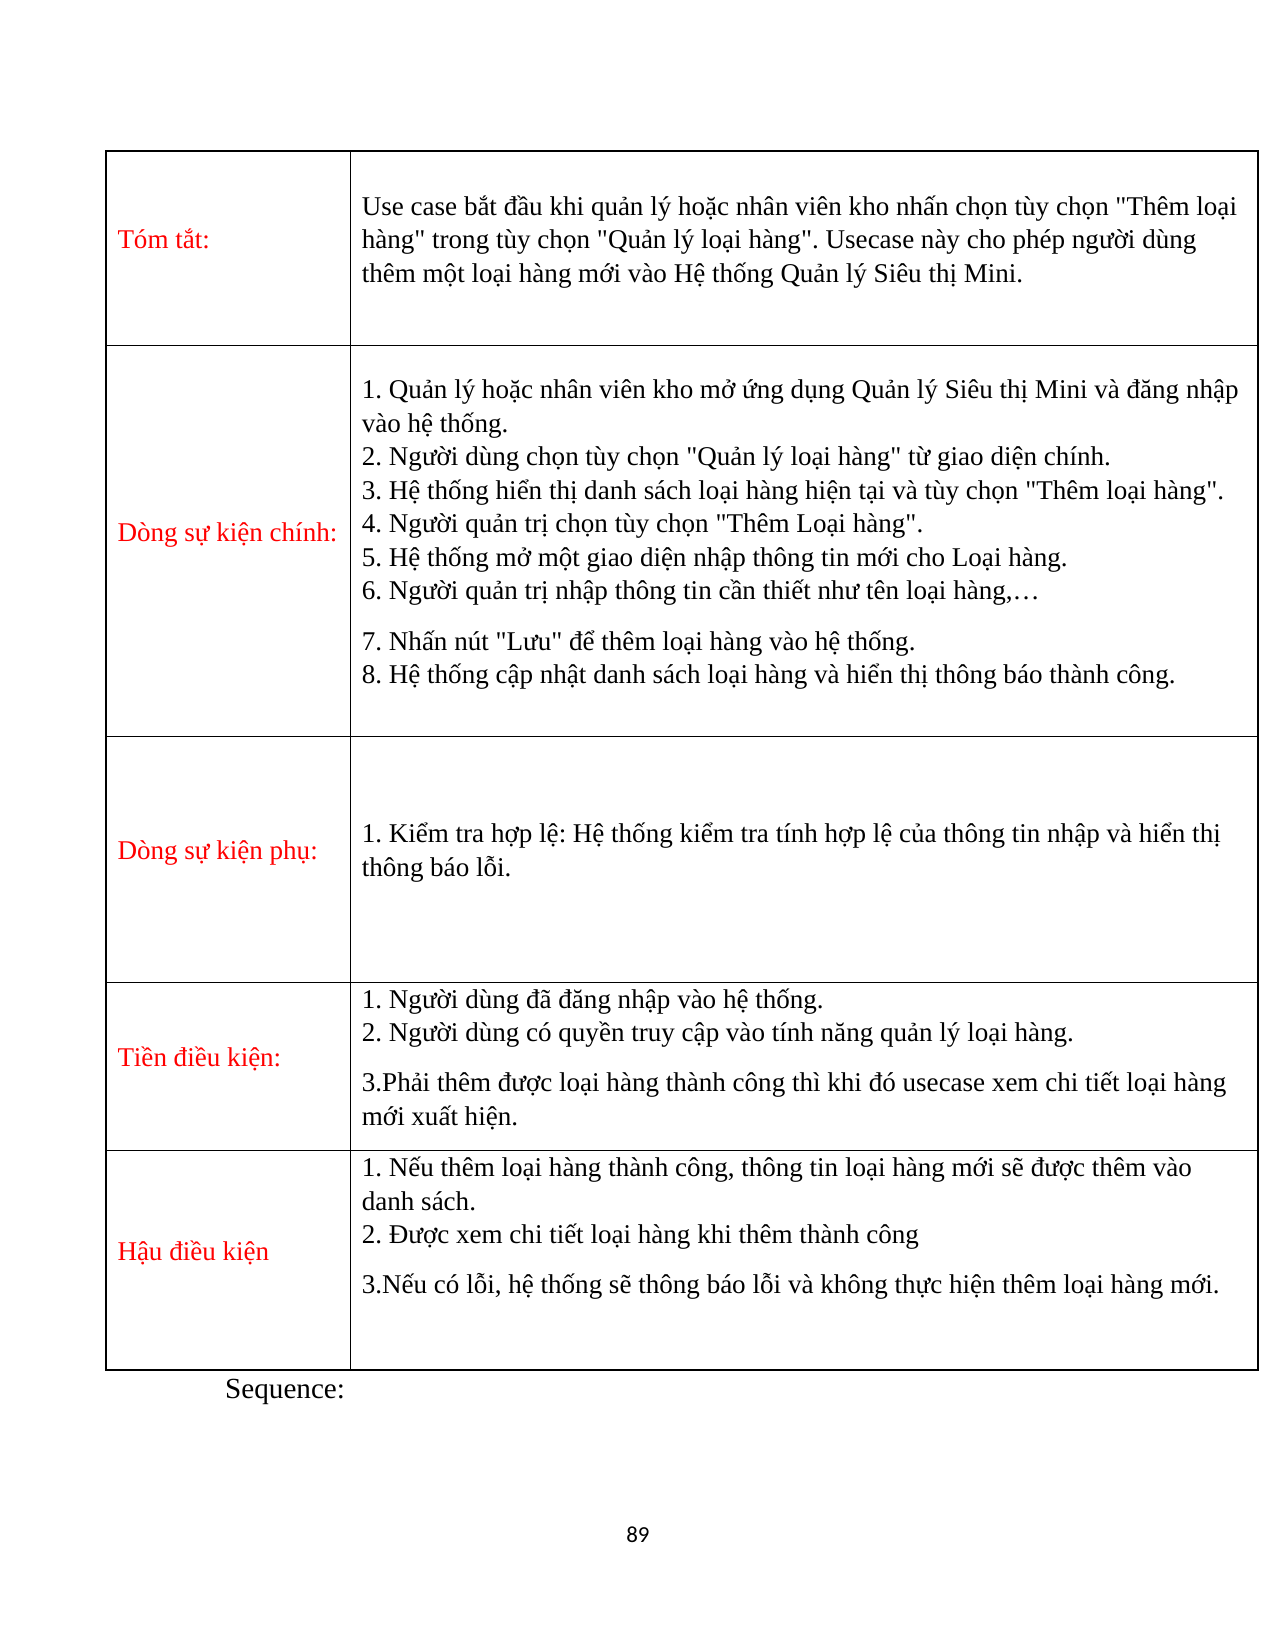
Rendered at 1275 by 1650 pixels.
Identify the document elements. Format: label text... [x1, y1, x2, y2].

table_cell 1. Kiểm tra hợp lệ: Hệ thống kiểm tra tính hợp lệ của thông tin nhập và hiển thị thông báo lỗi. [351, 737, 1257, 982]
table_cell 1. Quản lý hoặc nhân viên kho mở ứng dụng Quản lý Siêu thị Mini và đăng nhập vào hệ thống. 2. Người dùng chọn tùy chọn "Quản lý loại hàng" từ giao diện chính. 3. Hệ thống hiển thị danh sách loại hàng hiện tại và tùy chọn "Thêm loại hàng". 4. Người quản trị chọn tùy chọn "Thêm Loại hàng". 5. Hệ thống mở một giao diện nhập thông tin mới cho Loại hàng. 6. Người quản trị nhập thông tin cần thiết như tên loại hàng,… 7. Nhấn nút "Lưu" để thêm loại hàng vào hệ thống. 8. Hệ thống cập nhật danh sách loại hàng và hiển thị thông báo thành công. [351, 346, 1257, 736]
table_cell 1. Người dùng đã đăng nhập vào hệ thống. 2. Người dùng có quyền truy cập vào tính năng quản lý loại hàng. 3.Phải thêm được loại hàng thành công thì khi đó usecase xem chi tiết loại hàng mới xuất hiện. [351, 983, 1257, 1150]
table_header Tóm tắt: [107, 152, 350, 345]
table_cell Dòng sự kiện chính: [107, 346, 350, 736]
table_header Use case bắt đầu khi quản lý hoặc nhân viên kho nhấn chọn tùy chọn "Thêm loại hàng" trong tùy chọn "Quản lý loại hàng". Usecase này cho phép người dùng thêm một loại hàng mới vào Hệ thống Quản lý Siêu thị Mini. [351, 152, 1257, 345]
table_cell Tiền điều kiện: [107, 983, 350, 1150]
table_cell Dòng sự kiện phụ: [107, 737, 350, 982]
list Sequence: [225, 1371, 1125, 1404]
table_cell Hậu điều kiện [107, 1151, 350, 1369]
table_cell 1. Nếu thêm loại hàng thành công, thông tin loại hàng mới sẽ được thêm vào danh sách. 2. Được xem chi tiết loại hàng khi thêm thành công 3.Nếu có lỗi, hệ thống sẽ thông báo lỗi và không thực hiện thêm loại hàng mới. [351, 1151, 1257, 1369]
